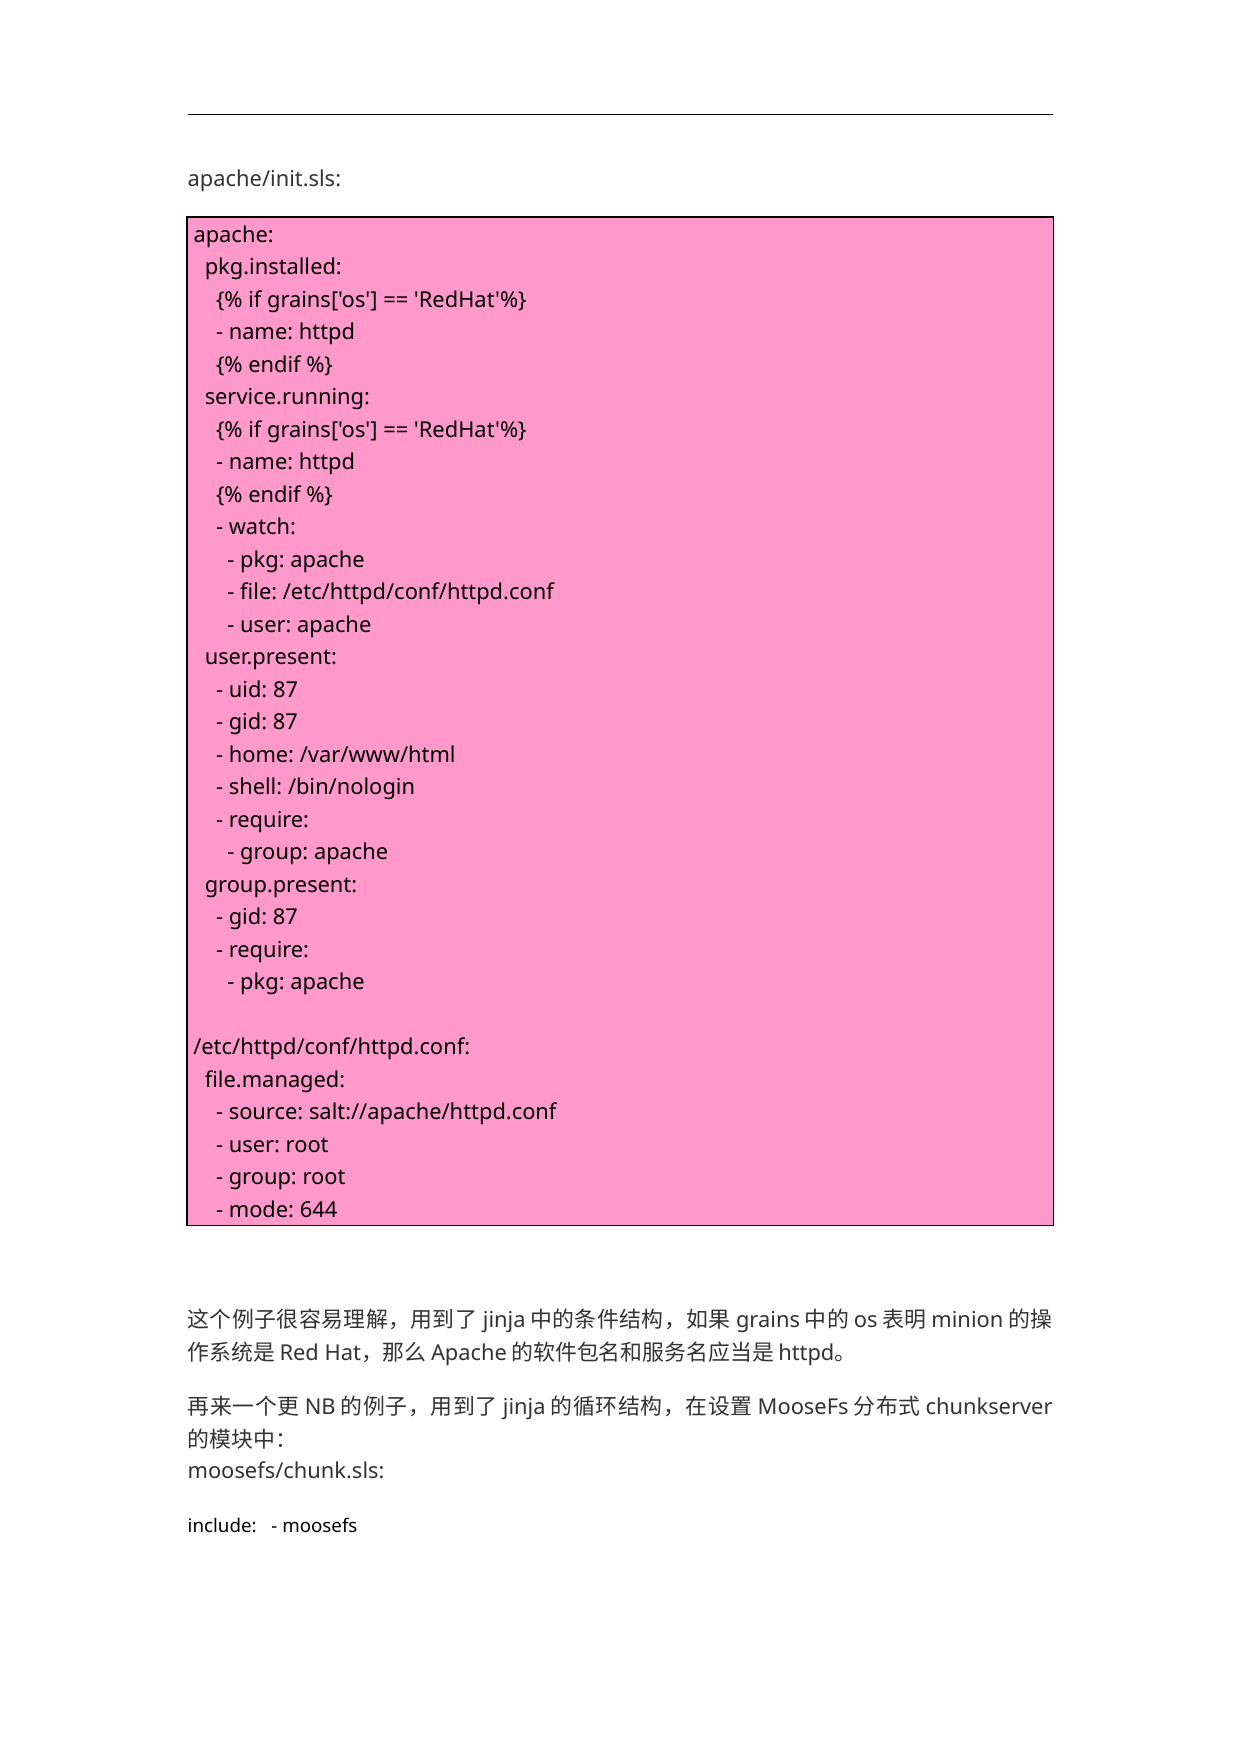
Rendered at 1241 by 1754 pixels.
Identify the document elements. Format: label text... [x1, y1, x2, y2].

text - watch: [188, 510, 1053, 542]
text - user: apache [188, 607, 1053, 640]
text - pkg: apache [188, 965, 1053, 997]
text - file: /etc/httpd/conf/httpd.conf [188, 575, 1053, 607]
text - group: root [188, 1160, 1053, 1191]
text - gid: 87 [188, 900, 1053, 932]
text 这个例子很容易理解，用到了jinja中的条件结构，如果grains中的os表明minion的操作系统是Red Hat，那么Apache的软件包名和服务名应当是httpd。 [187, 1302, 1053, 1367]
text - user: root [188, 1127, 1053, 1160]
text - gid: 87 [188, 705, 1053, 737]
text user.present: [188, 640, 1053, 672]
text 再来一个更NB的例子，用到了jinja的循环结构，在设置MooseFs分布式chunkserver的模块中： moosefs/chunk.sls: [187, 1389, 1053, 1487]
text {% if grains['os'] == 'RedHat'%} [188, 412, 1053, 445]
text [187, 162, 1053, 194]
text - pkg: apache [188, 542, 1053, 575]
text - group: apache [188, 835, 1053, 867]
text {% endif %} [188, 347, 1053, 380]
text - shell: /bin/nologin [188, 770, 1053, 802]
text service.running: [188, 380, 1053, 412]
text apache: [188, 218, 1053, 250]
text file.managed: [188, 1062, 1053, 1095]
text - require: [188, 802, 1053, 835]
text - require: [188, 932, 1053, 965]
text include: - moosefs [187, 1508, 1053, 1541]
text - name: httpd [188, 445, 1053, 477]
text pkg.installed: [188, 250, 1053, 282]
text {% if grains['os'] == 'RedHat'%} [188, 282, 1053, 315]
text {% endif %} [188, 477, 1053, 510]
text - name: httpd [188, 315, 1053, 347]
text - source: salt://apache/httpd.conf [188, 1095, 1053, 1127]
text group.present: [188, 867, 1053, 900]
text /etc/httpd/conf/httpd.conf: [188, 1030, 1053, 1062]
text - home: /var/www/html [188, 737, 1053, 770]
text - mode: 644 [188, 1191, 1053, 1225]
text - uid: 87 [188, 672, 1053, 705]
